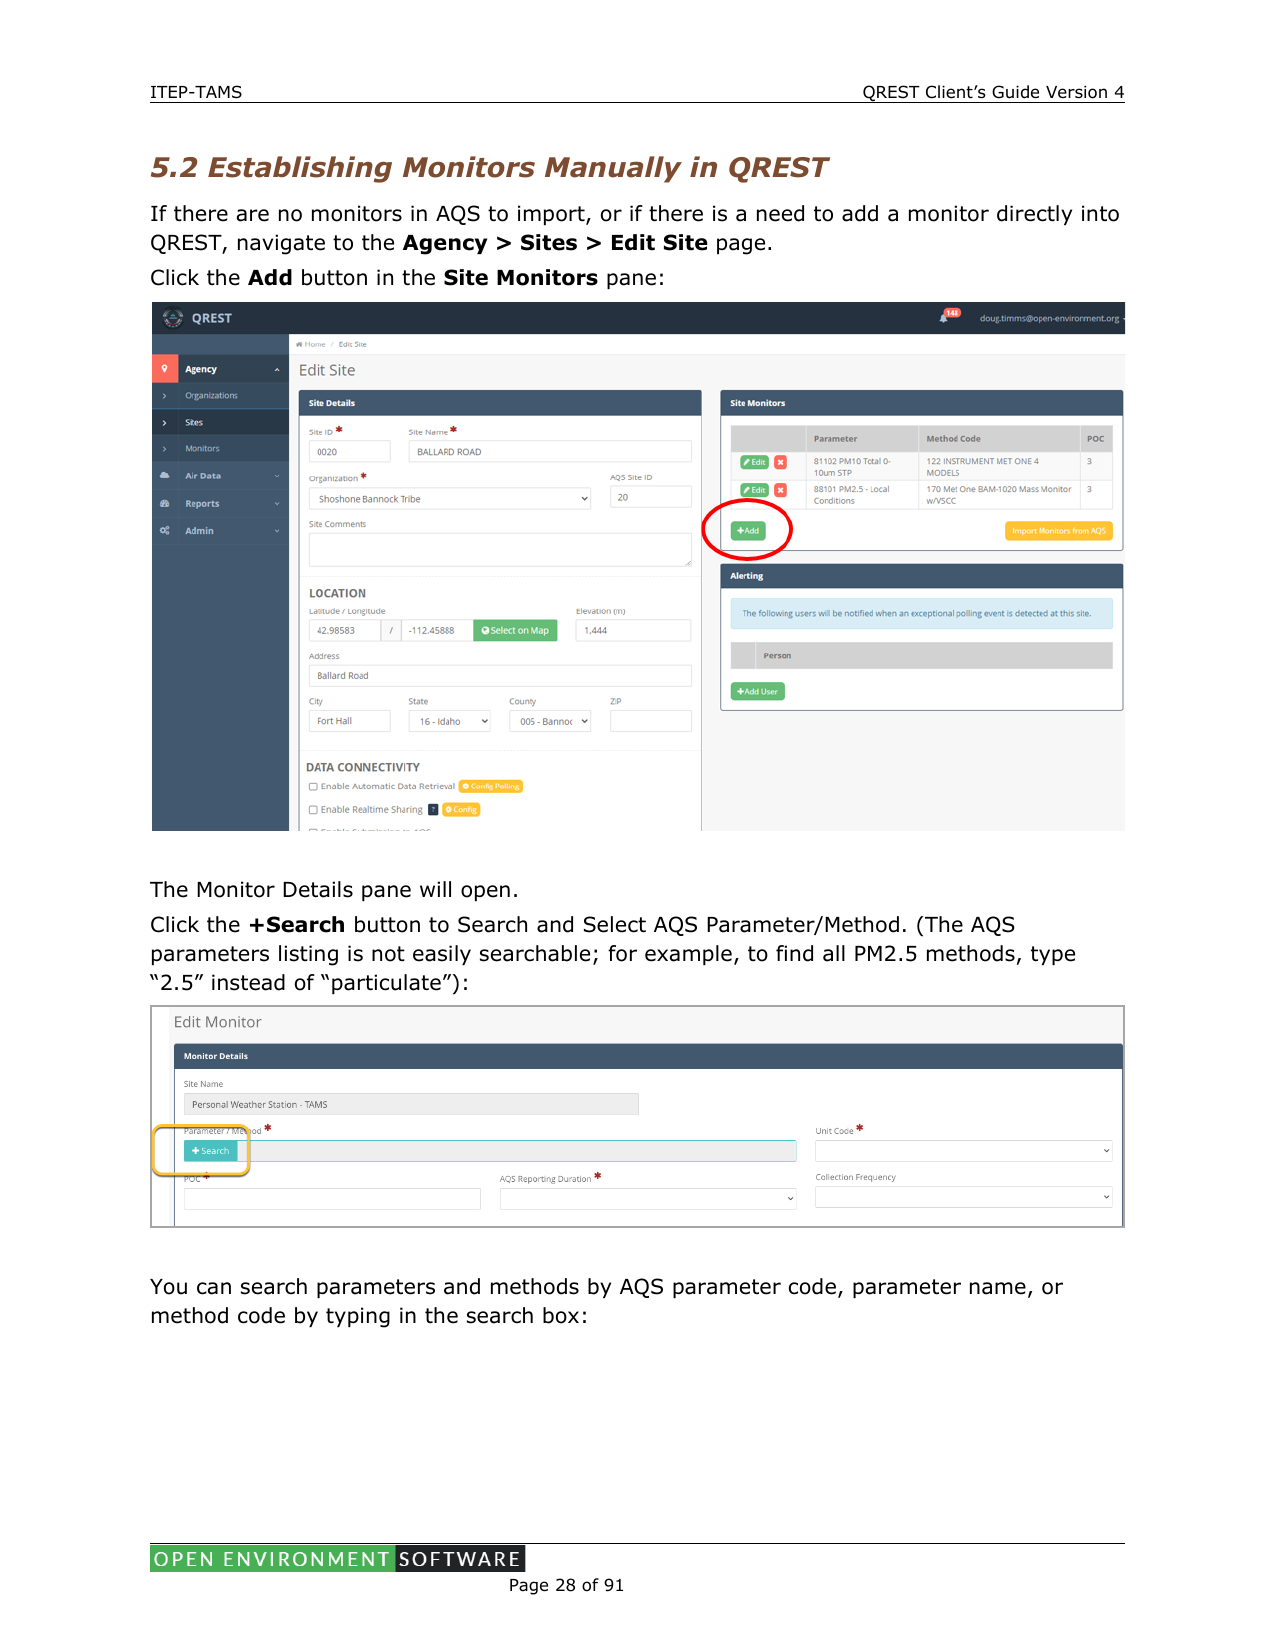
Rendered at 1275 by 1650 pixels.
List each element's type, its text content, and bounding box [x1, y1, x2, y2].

picture [152, 1007, 1123, 1226]
text Click the +Search button to Search and Select AQS Parameter/Method. (The AQS parameters listing is not easily searchable; for example, to find all PM2.5 methods, type “2.5” instead of “particulate”): [150, 912, 1125, 995]
text If there are no monitors in AQS to import, or if there is a need to add a monitor directly into QREST, navigate to the Agency > Sites > Edit Site page. [150, 200, 1125, 255]
picture [150, 1545, 526, 1572]
subtitle 5.2 Establishing Monitors Manually in QREST [150, 150, 1125, 183]
picture [150, 300, 1125, 831]
text Click the Add button in the Site Monitors pane: [150, 265, 1125, 290]
text You can search parameters and methods by AQS parameter code, parameter name, or method code by typing in the search box: [150, 1273, 1125, 1328]
text The Monitor Details pane will open. [150, 876, 1125, 902]
